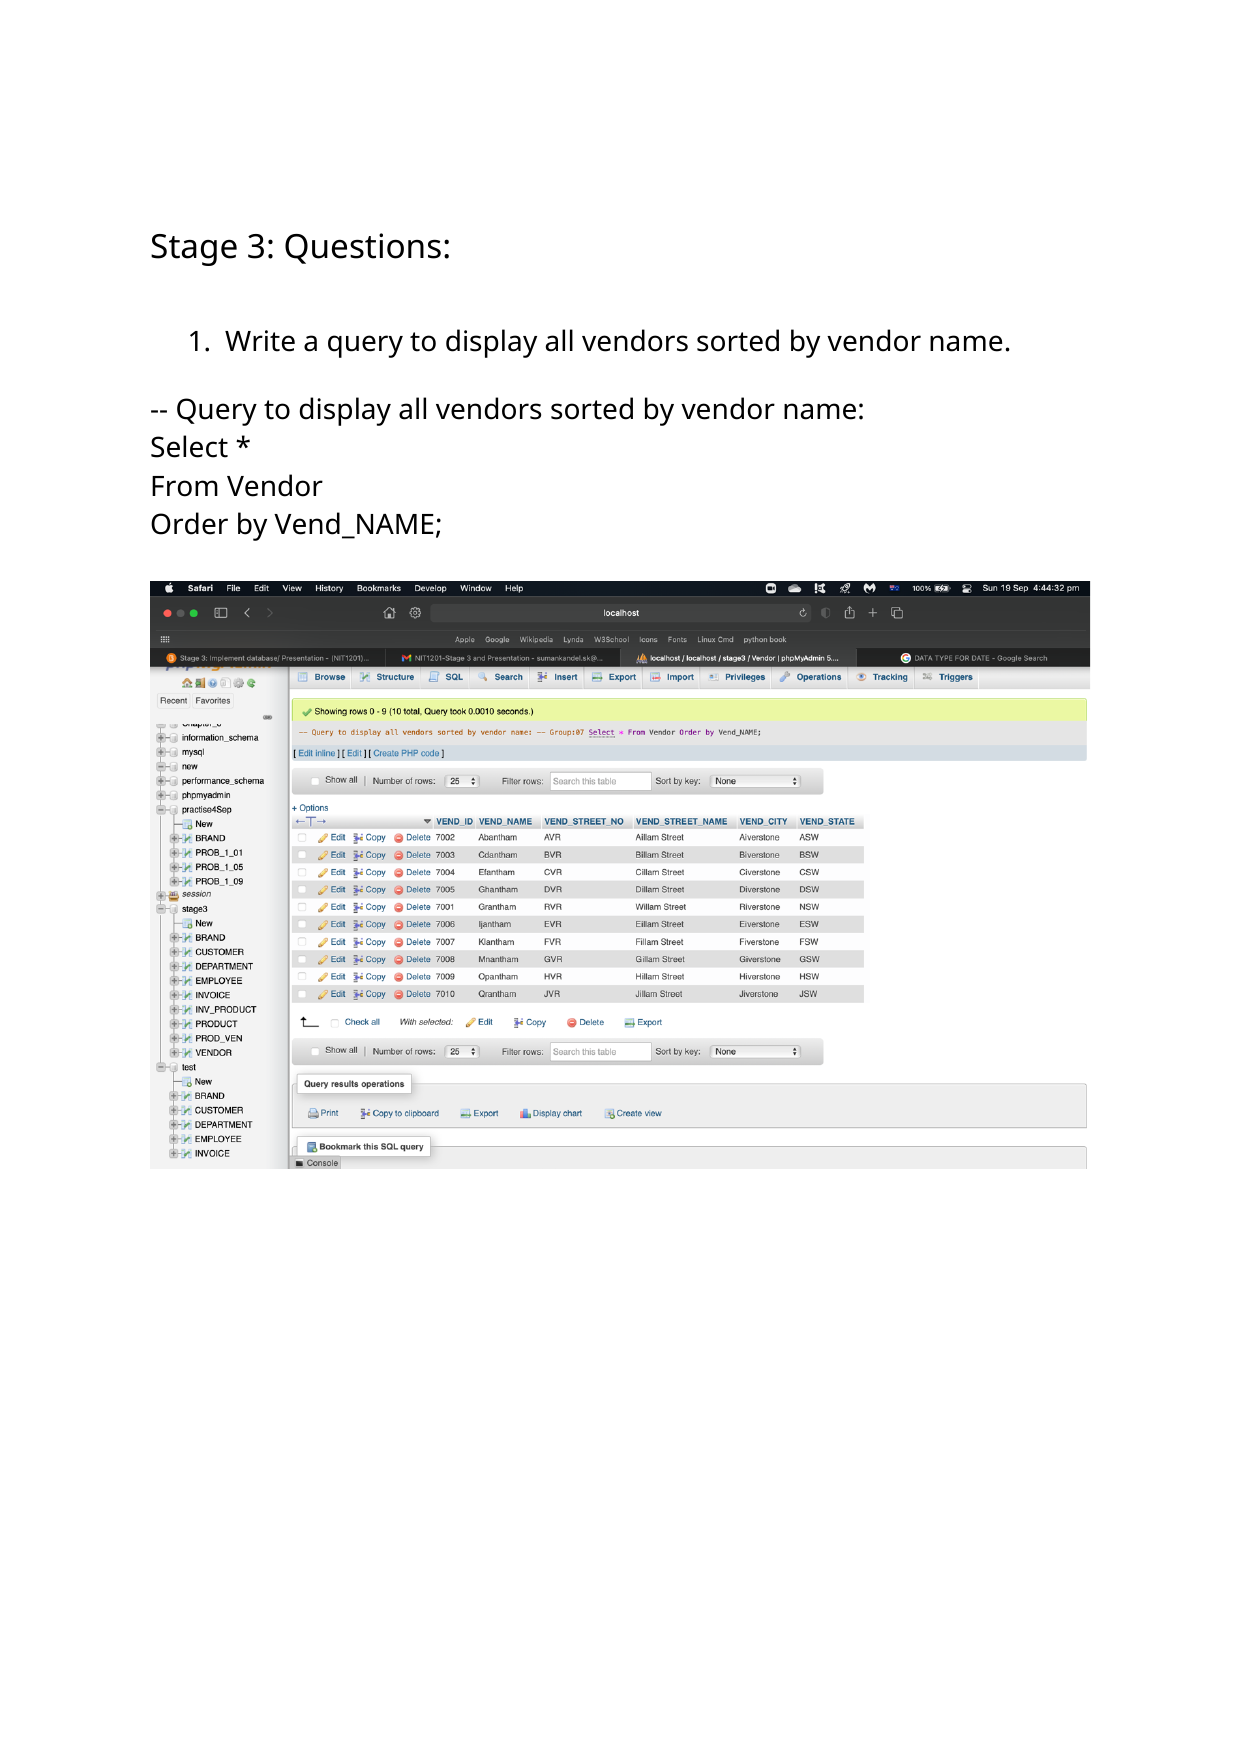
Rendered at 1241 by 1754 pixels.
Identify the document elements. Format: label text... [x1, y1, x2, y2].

picture [150, 581, 1091, 1169]
subtitle Stage 3: Questions: [150, 223, 1090, 268]
list Write a query to display all vendors sorted by vendor name. [187, 322, 1090, 360]
text From Vendor [150, 466, 1090, 504]
text Select * [150, 428, 1090, 466]
text -- Query to display all vendors sorted by vendor name: [150, 389, 1090, 428]
text Order by Vend_NAME; [150, 504, 1090, 543]
